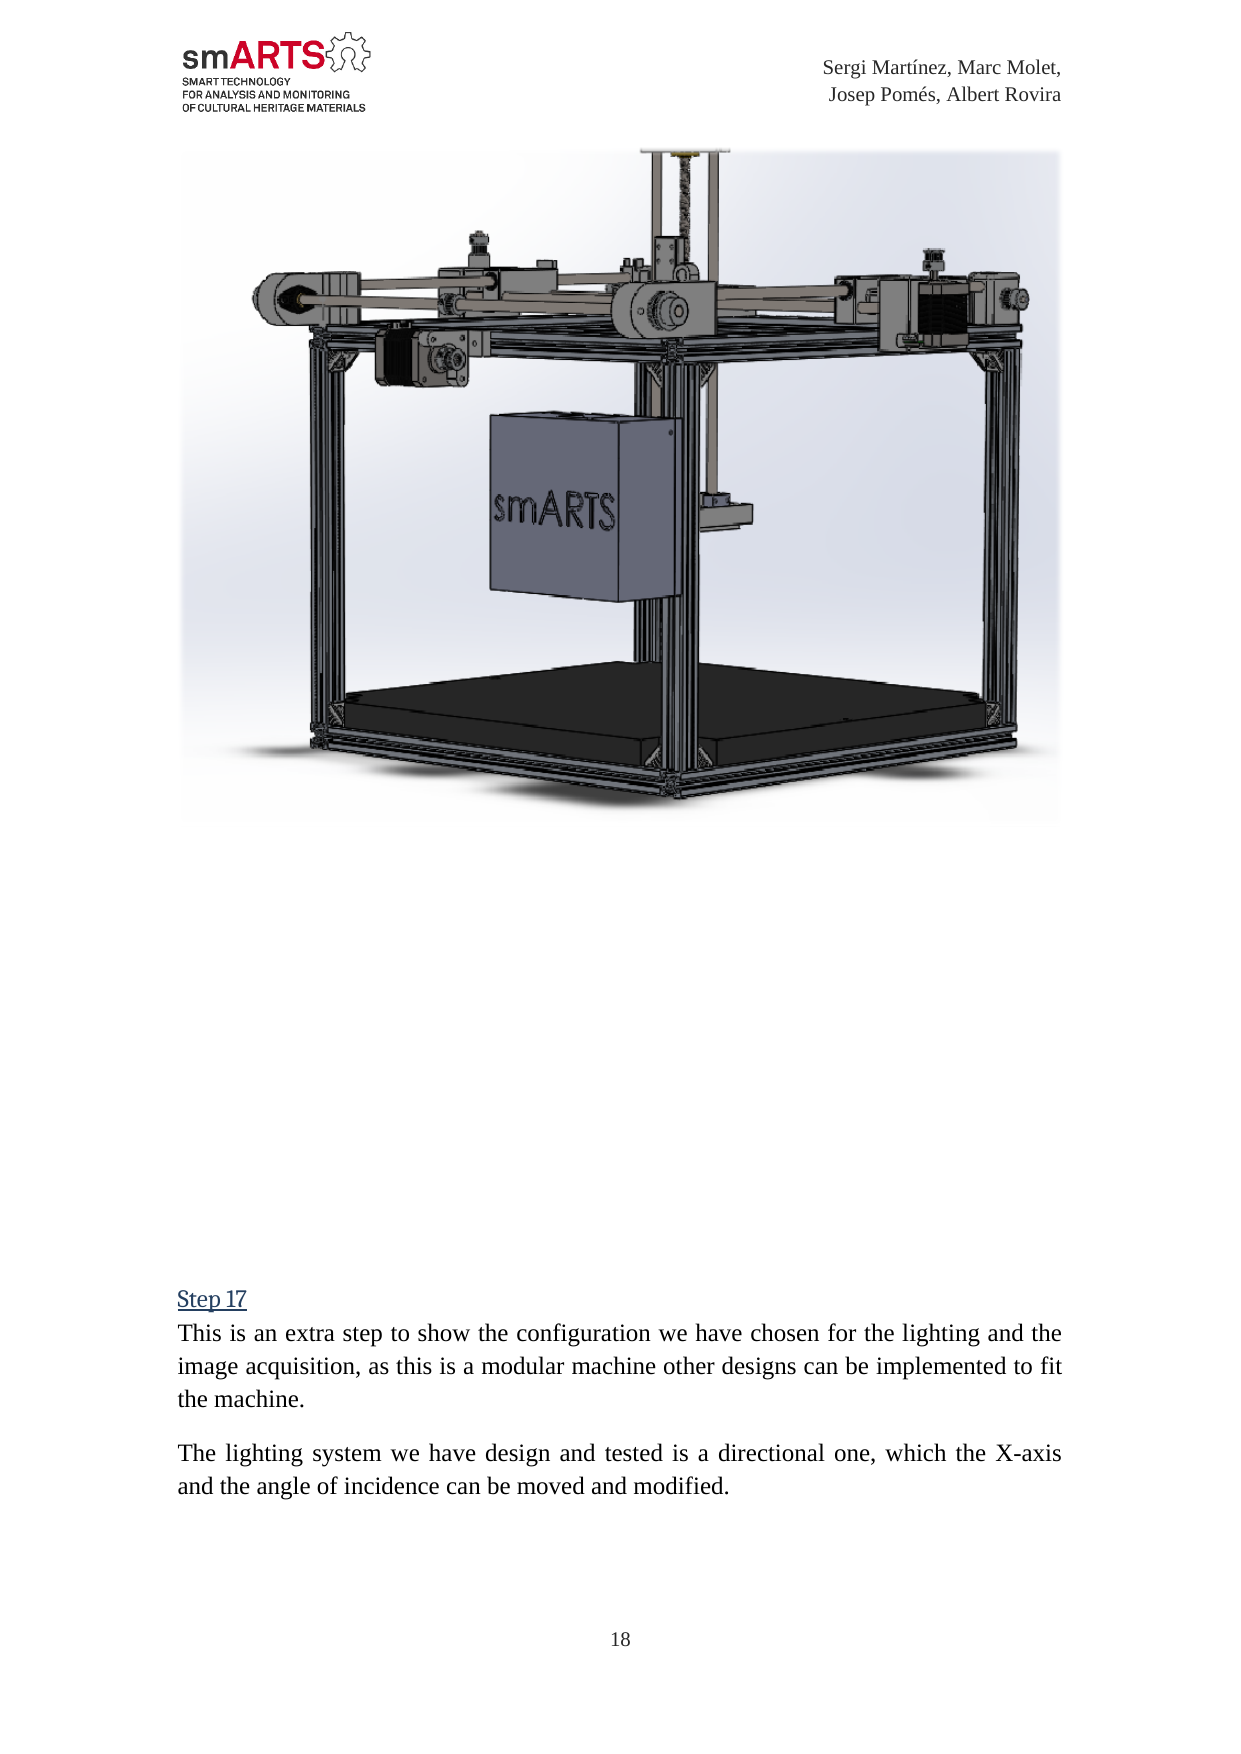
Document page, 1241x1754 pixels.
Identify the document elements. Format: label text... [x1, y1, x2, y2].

text This is an extra step to show the configuration we have chosen for the lighting and the image acquisition, as this is a modular machine other designs can be implemented to fit the machine. [177, 1318, 1063, 1413]
text The lighting system we have design and tested is a directional one, which the X-axis and the angle of incidence can be moved and modified. [177, 1438, 1063, 1499]
picture [185, 155, 1056, 819]
picture [177, 24, 374, 123]
subtitle Step 17 [177, 1285, 1063, 1314]
